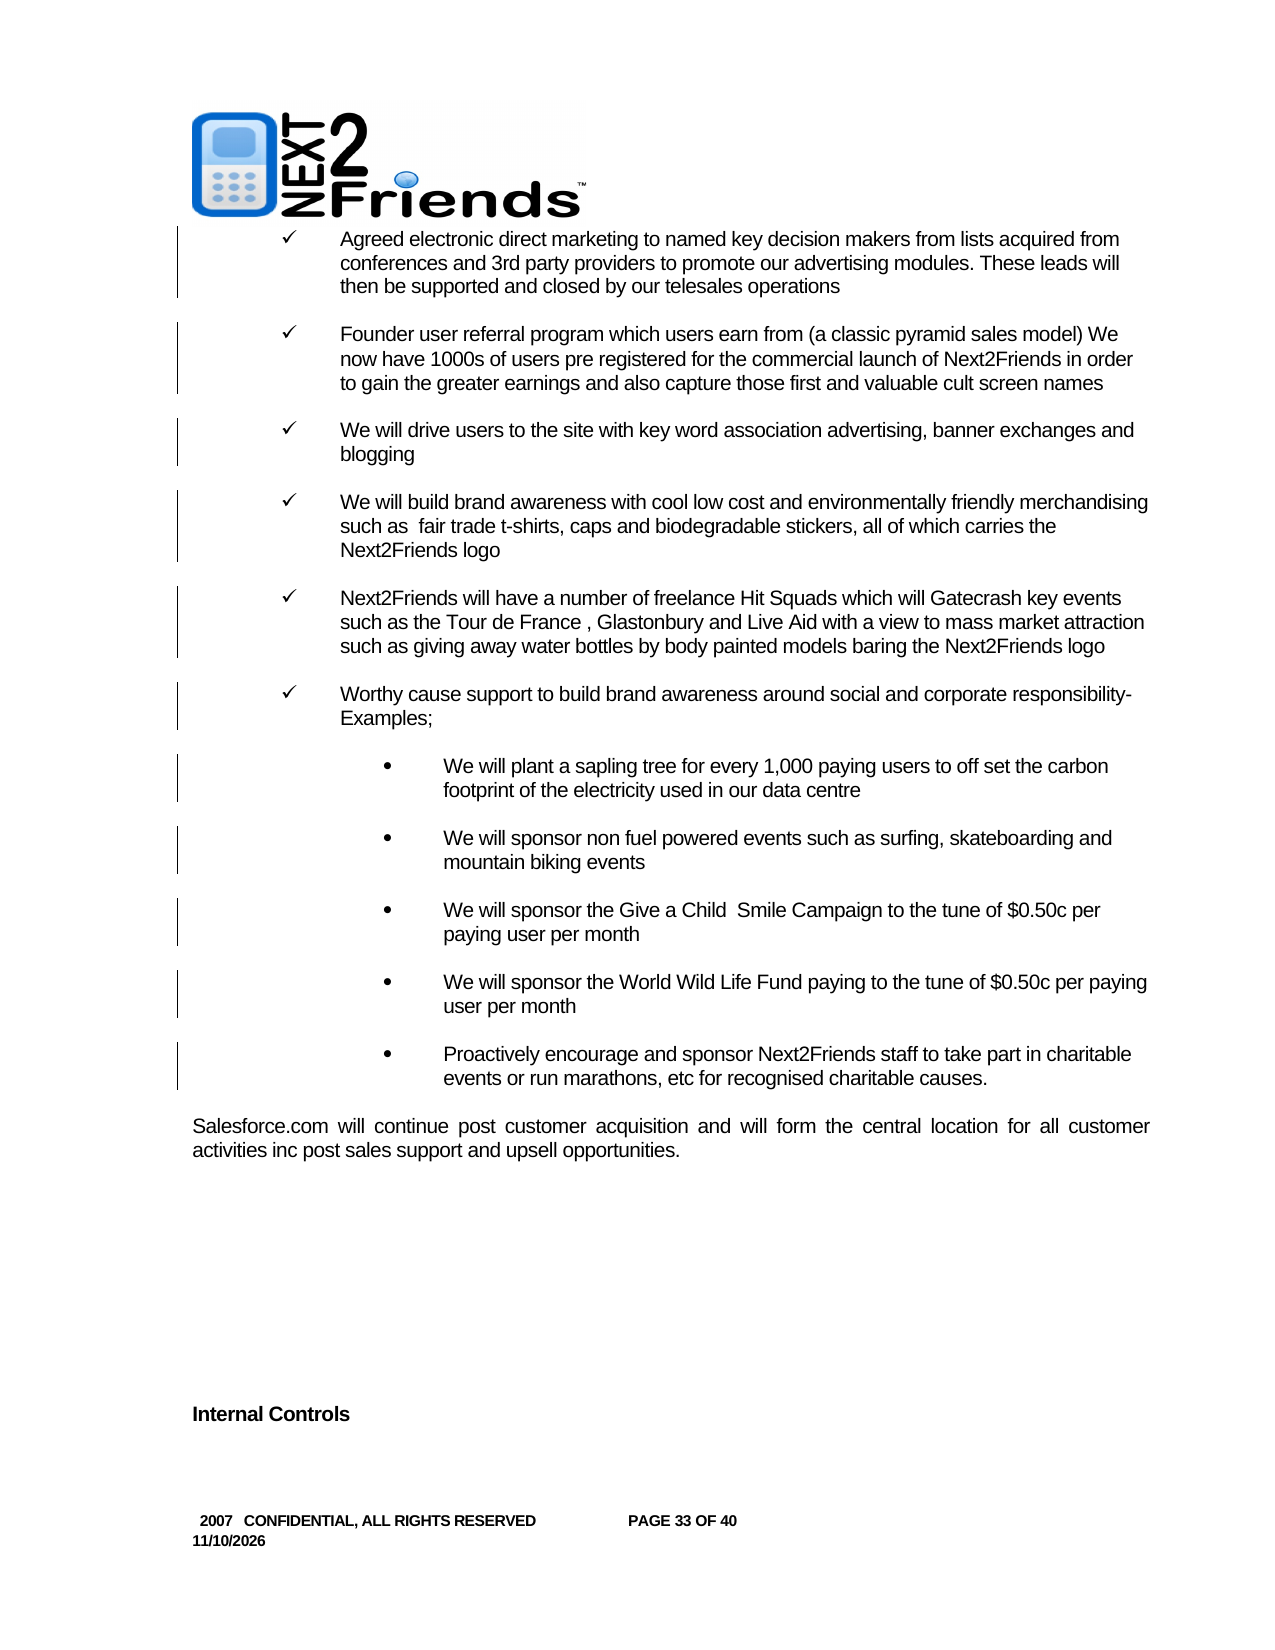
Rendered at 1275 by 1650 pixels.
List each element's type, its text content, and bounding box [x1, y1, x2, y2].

list We will sponsor non fuel powered events such as surfing, skateboarding and mountain biking events [384, 826, 1152, 874]
text Internal Controls [192, 1401, 1152, 1425]
list Next2Friends will have a number of freelance Hit Squads which will Gatecrash key events such as the Tour de France , and Live Aid with a view to mass market attraction such as giving away water bottles by body painted models baring the Next2Friends logo [281, 586, 1152, 658]
list Proactively encourage and sponsor Next2Friends staff to take part in charitable events or run marathons, etc for recognised charitable causes. [384, 1042, 1152, 1090]
list Agreed electronic direct marketing to named key decision makers from lists acquired from conferences and 3rd party providers to promote our advertising modules. These leads will then be supported and closed by our telesales operations [281, 226, 1152, 298]
text Salesforce.com will continue post customer acquisition and will form the central location for all customer activities inc post sales support and upsell opportunities. [192, 1114, 1152, 1162]
list We will sponsor the Give a Child Smile Campaign to the tune of $0.50c per paying user per month [384, 898, 1152, 946]
list Worthy cause support to build brand awareness around social and corporate responsibility- Examples; [281, 682, 1152, 730]
list We will drive users to the site with key word association advertising, banner exchanges and blogging [281, 418, 1152, 466]
list We will plant a sapling tree for every 1,000 paying users to off set the carbon footprint of the electricity used in our data centre [384, 754, 1152, 802]
list Founder user referral program which users earn from (a classic pyramid sales model) We now have 1000s of users pre registered for the commercial launch of Next2Friends in order to gain the greater earnings and also capture those first and valuable cult screen names [281, 322, 1152, 394]
picture [192, 100, 587, 227]
list We will sponsor the World Wild Life Fund paying to the tune of $0.50c per paying user per month [384, 970, 1152, 1018]
list We will build brand awareness with cool low cost and environmentally friendly merchandising such as fair trade t-shirts, caps and biodegradable stickers, all of which carries the Next2Friends logo [281, 490, 1152, 562]
